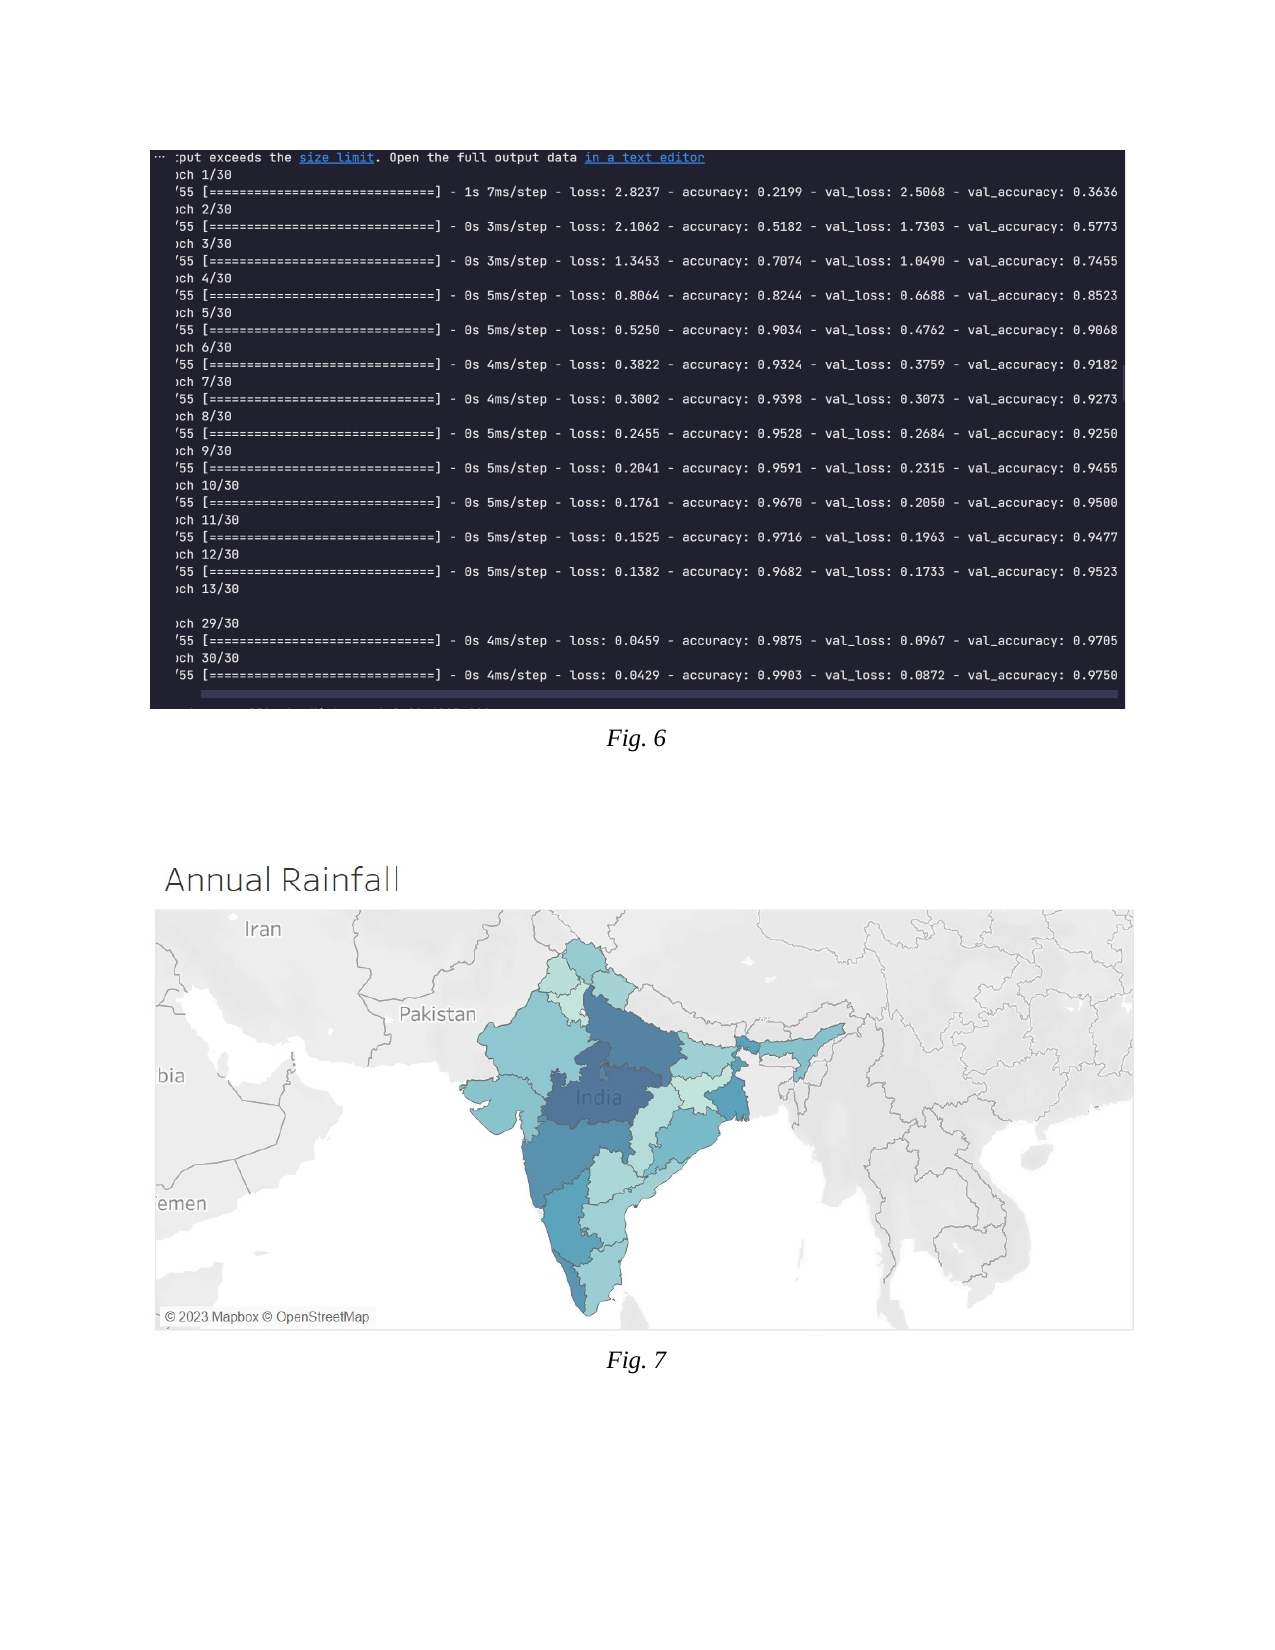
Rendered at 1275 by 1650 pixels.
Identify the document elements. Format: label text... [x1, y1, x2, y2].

picture [150, 150, 1125, 709]
text Fig. 6 [150, 723, 1125, 751]
text Fig. 7 [150, 1345, 1125, 1374]
picture [150, 852, 1137, 1331]
